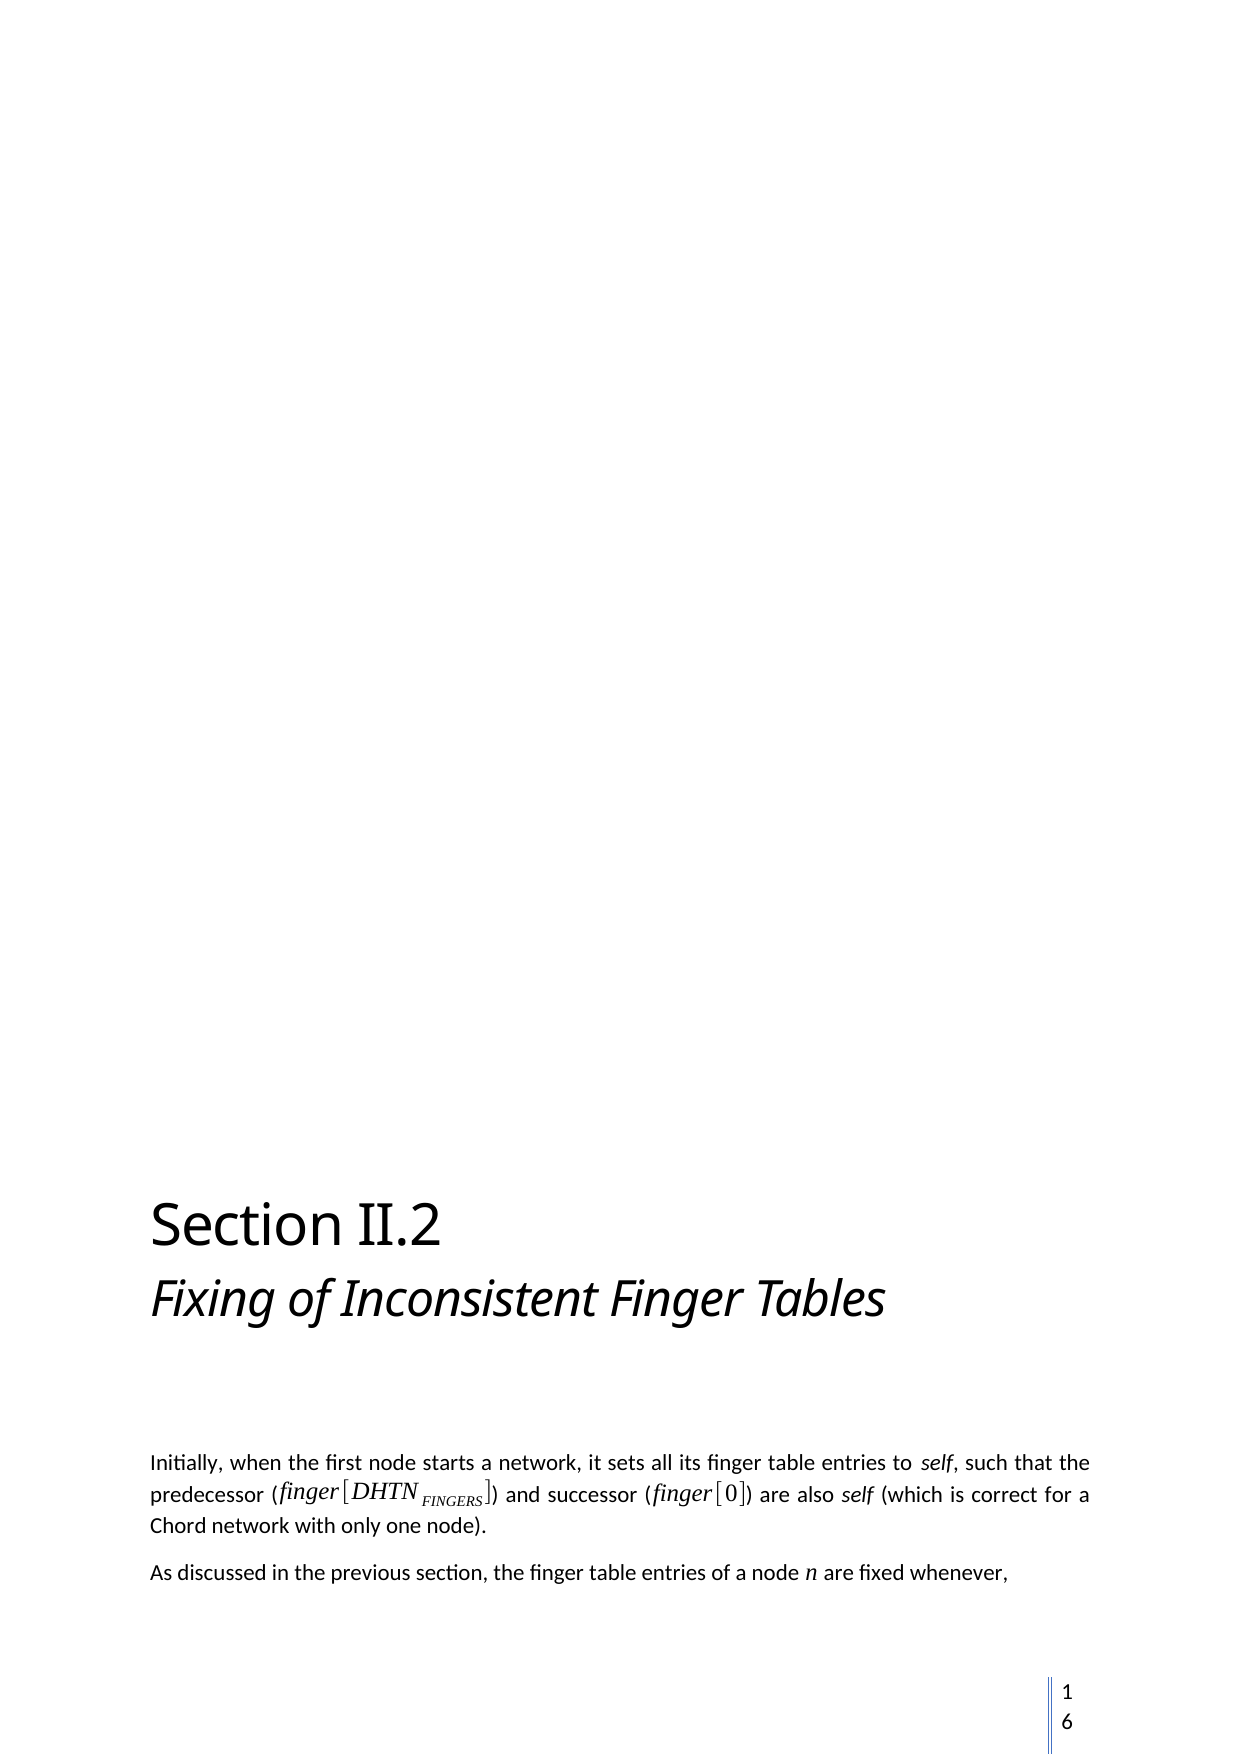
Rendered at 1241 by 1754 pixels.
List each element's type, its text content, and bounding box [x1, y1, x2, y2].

title Fixing of Inconsistent Finger Tables [150, 1263, 1090, 1331]
title Section II.2 [150, 1183, 1090, 1263]
text As discussed in the previous section, the finger table entries of a node are fixed whenever, [150, 1558, 1090, 1586]
text Initially, when the first node starts a network, it sets all its finger table entries to self, such that the predecessor () and successor () are also self (which is correct for a Chord network with only one node). [150, 1448, 1090, 1539]
